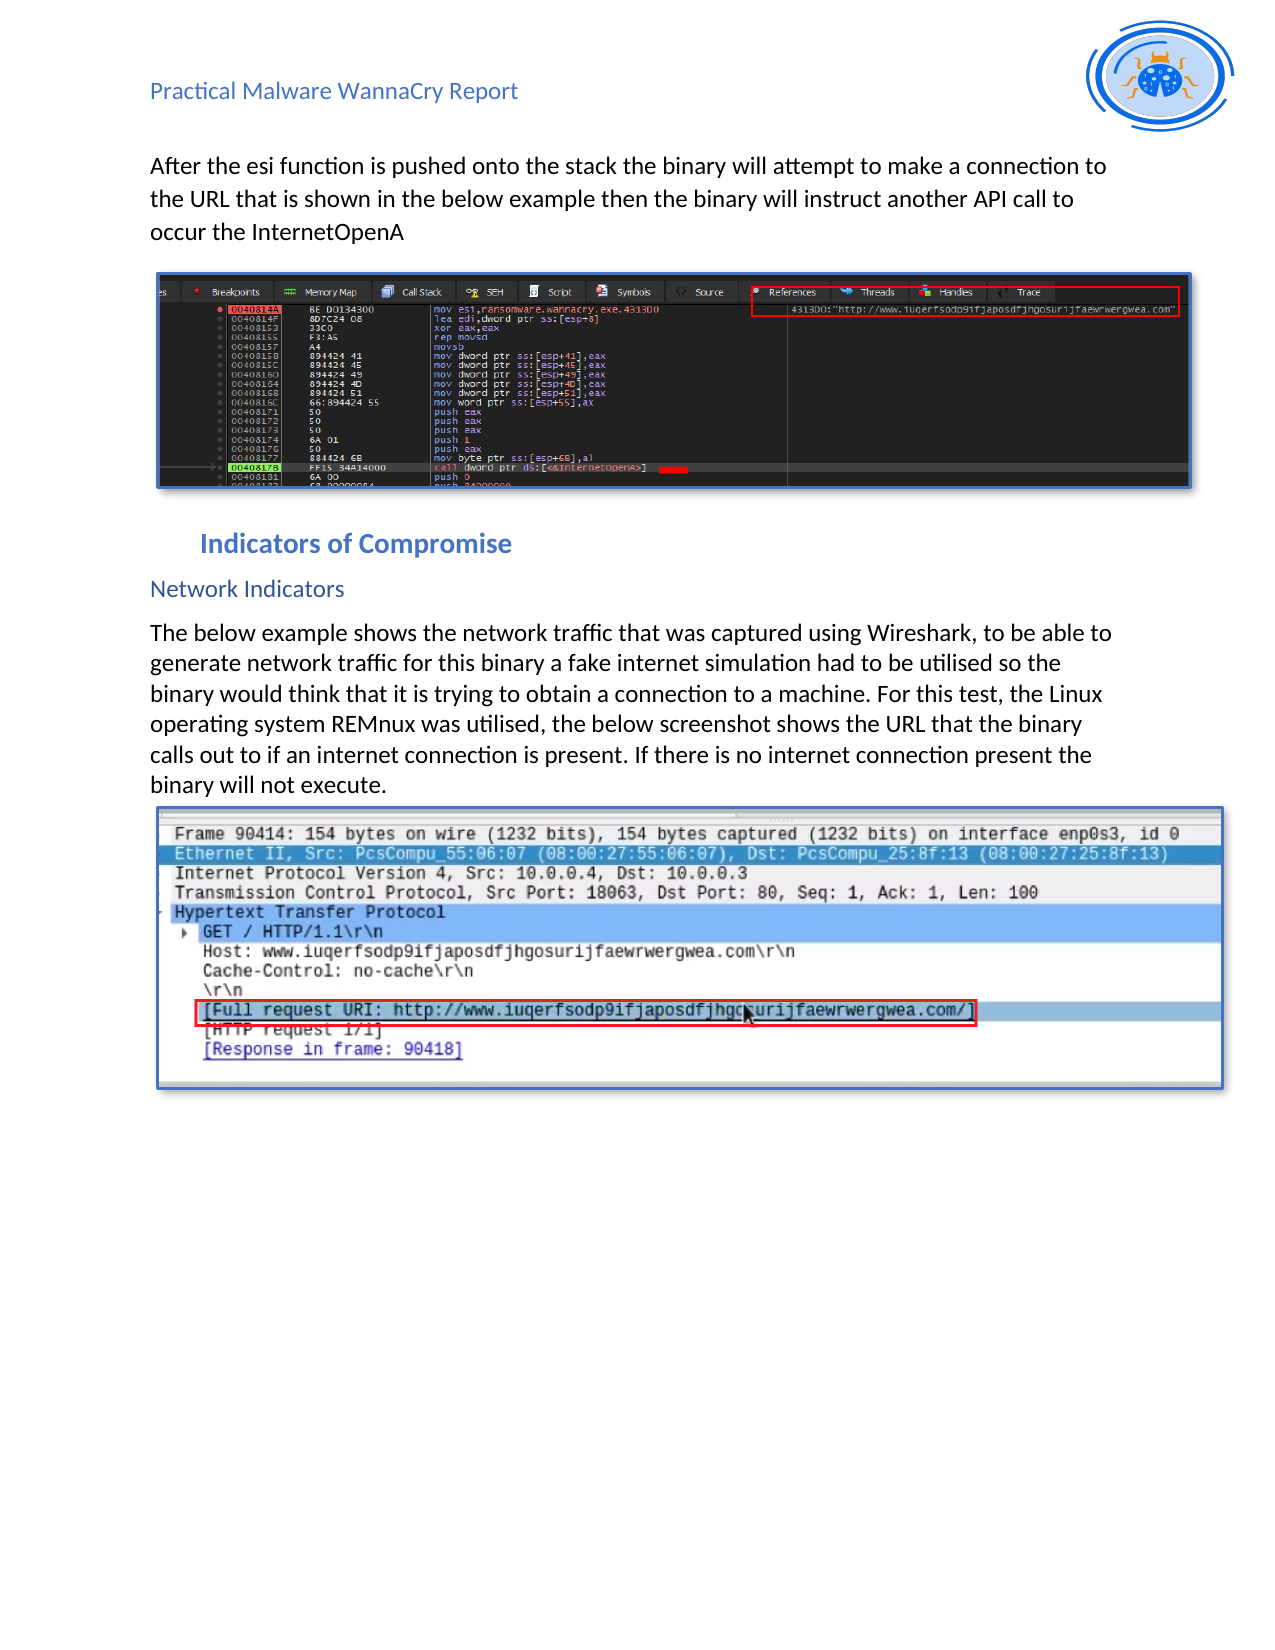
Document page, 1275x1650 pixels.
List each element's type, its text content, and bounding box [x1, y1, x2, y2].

subtitle Network Indicators [150, 574, 1125, 604]
picture [159, 809, 1221, 1087]
text After the esi function is pushed onto the stack the binary will attempt to make a connection to the URL that is shown in the below example then the binary will instruct another API call to occur the InternetOpenA [150, 150, 1125, 246]
subtitle Indicators of Compromise [200, 526, 1125, 561]
picture [159, 275, 1189, 486]
picture [1081, 15, 1238, 137]
text The below example shows the network traffic that was captured using Wireshark, to be able to generate network traffic for this binary a fake internet simulation had to be utilised so the binary would think that it is trying to obtain a connection to a machine. For this test, the Linux operating system REMnux was utilised, the below screenshot shows the URL that the binary calls out to if an internet connection is present. If there is no internet connection present the binary will not execute. [150, 617, 1125, 800]
